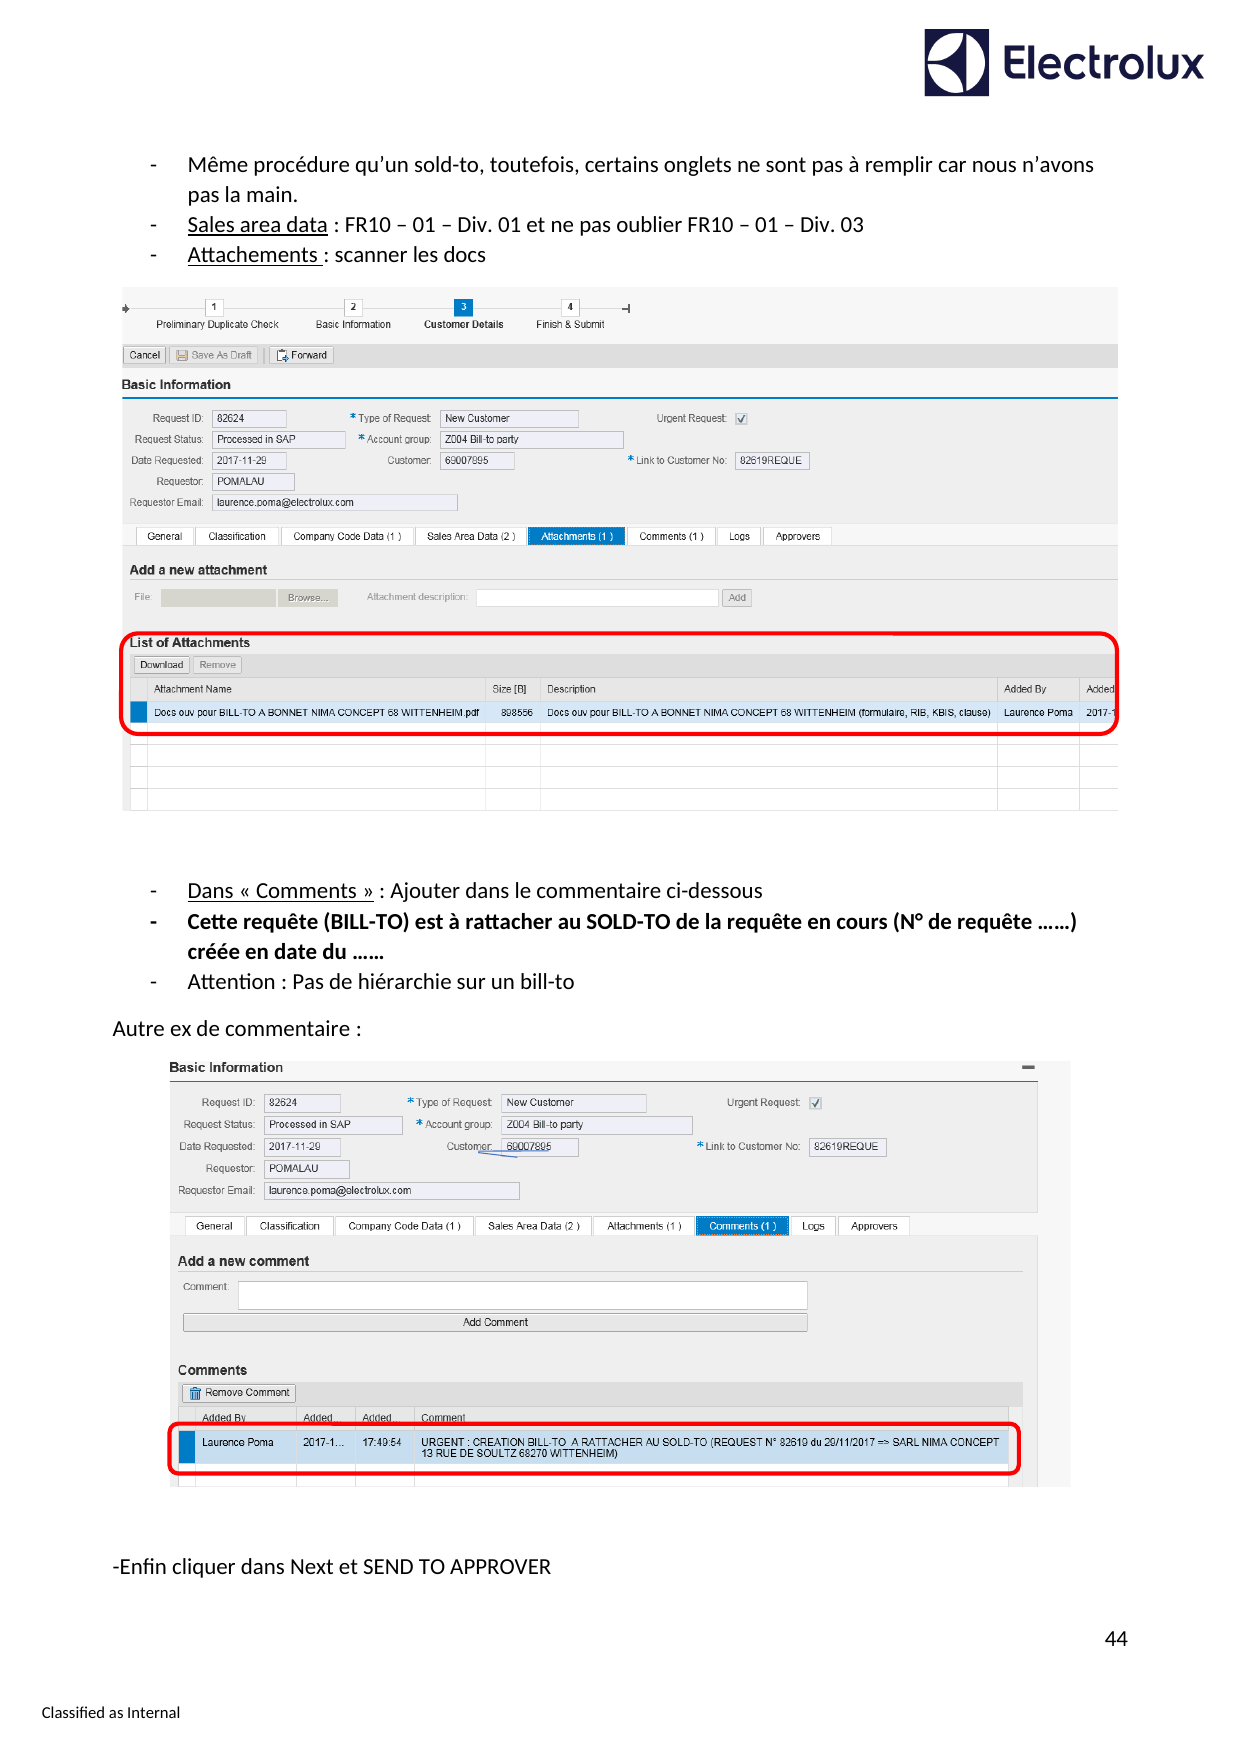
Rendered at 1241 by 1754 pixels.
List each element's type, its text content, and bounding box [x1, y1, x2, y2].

list Même procédure qu’un sold-to, toutefois, certains onglets ne sont pas à remplir car nous n’avons pas la main. [150, 150, 1128, 208]
text Autre ex de commentaire : [112, 1014, 1128, 1042]
picture [169, 1061, 1071, 1487]
list Attention : Pas de hiérarchie sur un bill-to [150, 967, 1128, 995]
list Sales area data : FR10 – 01 – Div. 01 et ne pas oublier FR10 – 01 – Div. 03 [150, 210, 1128, 238]
picture [122, 287, 1118, 641]
list Cette requête (BILL-TO) est à rattacher au SOLD-TO de la requête en cours (N° de requête ……) créée en date du …… [150, 907, 1128, 965]
list Attachements : scanner les docs [150, 241, 1128, 269]
picture [922, 28, 1207, 99]
text -Enfin cliquer dans Next et SEND TO APPROVER [112, 1552, 1128, 1580]
picture [124, 636, 1114, 731]
picture [172, 1426, 1016, 1471]
list Dans « Comments » : Ajouter dans le commentaire ci-dessous [150, 877, 1128, 905]
picture [122, 726, 1118, 811]
